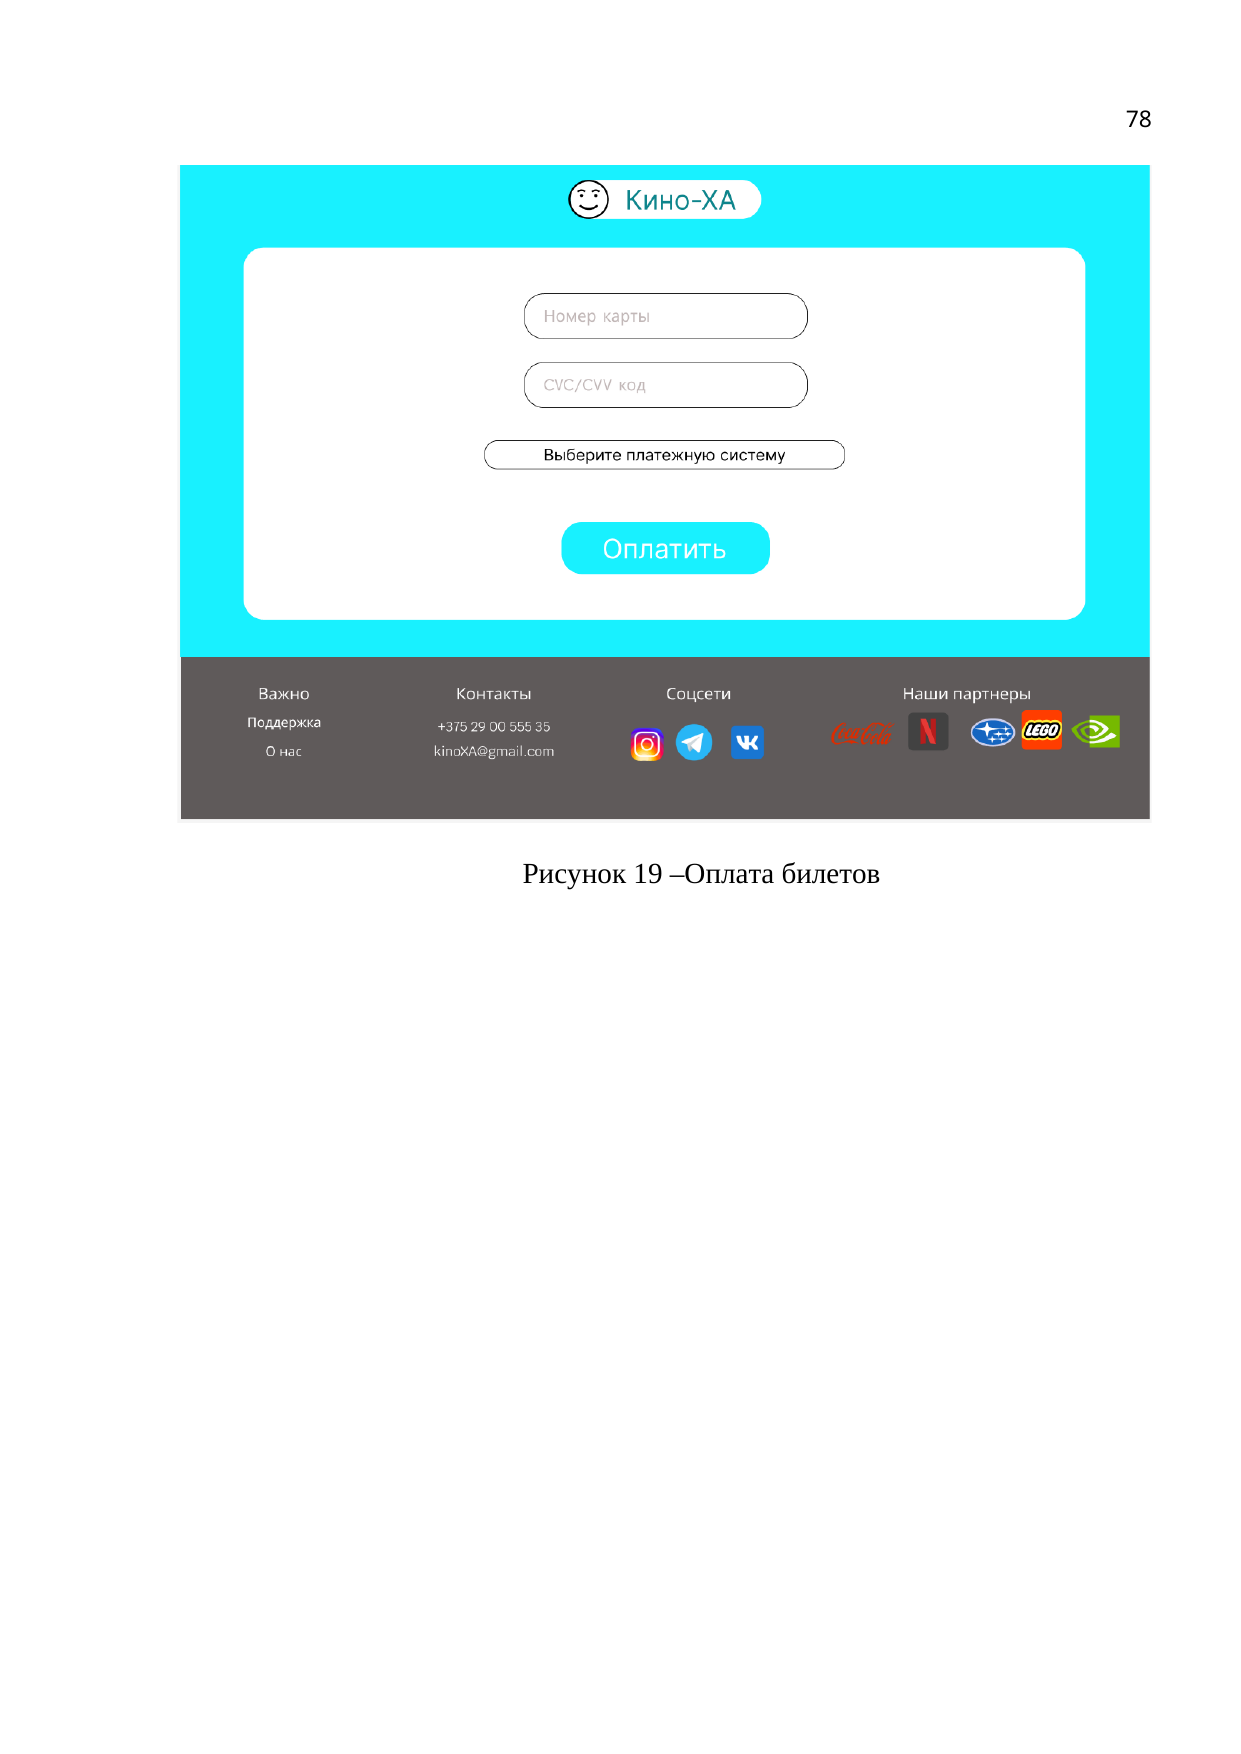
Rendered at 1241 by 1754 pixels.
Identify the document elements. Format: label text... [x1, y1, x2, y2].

picture [177, 165, 1152, 823]
text Рисунок 19 –Оплата билетов [177, 856, 1152, 890]
